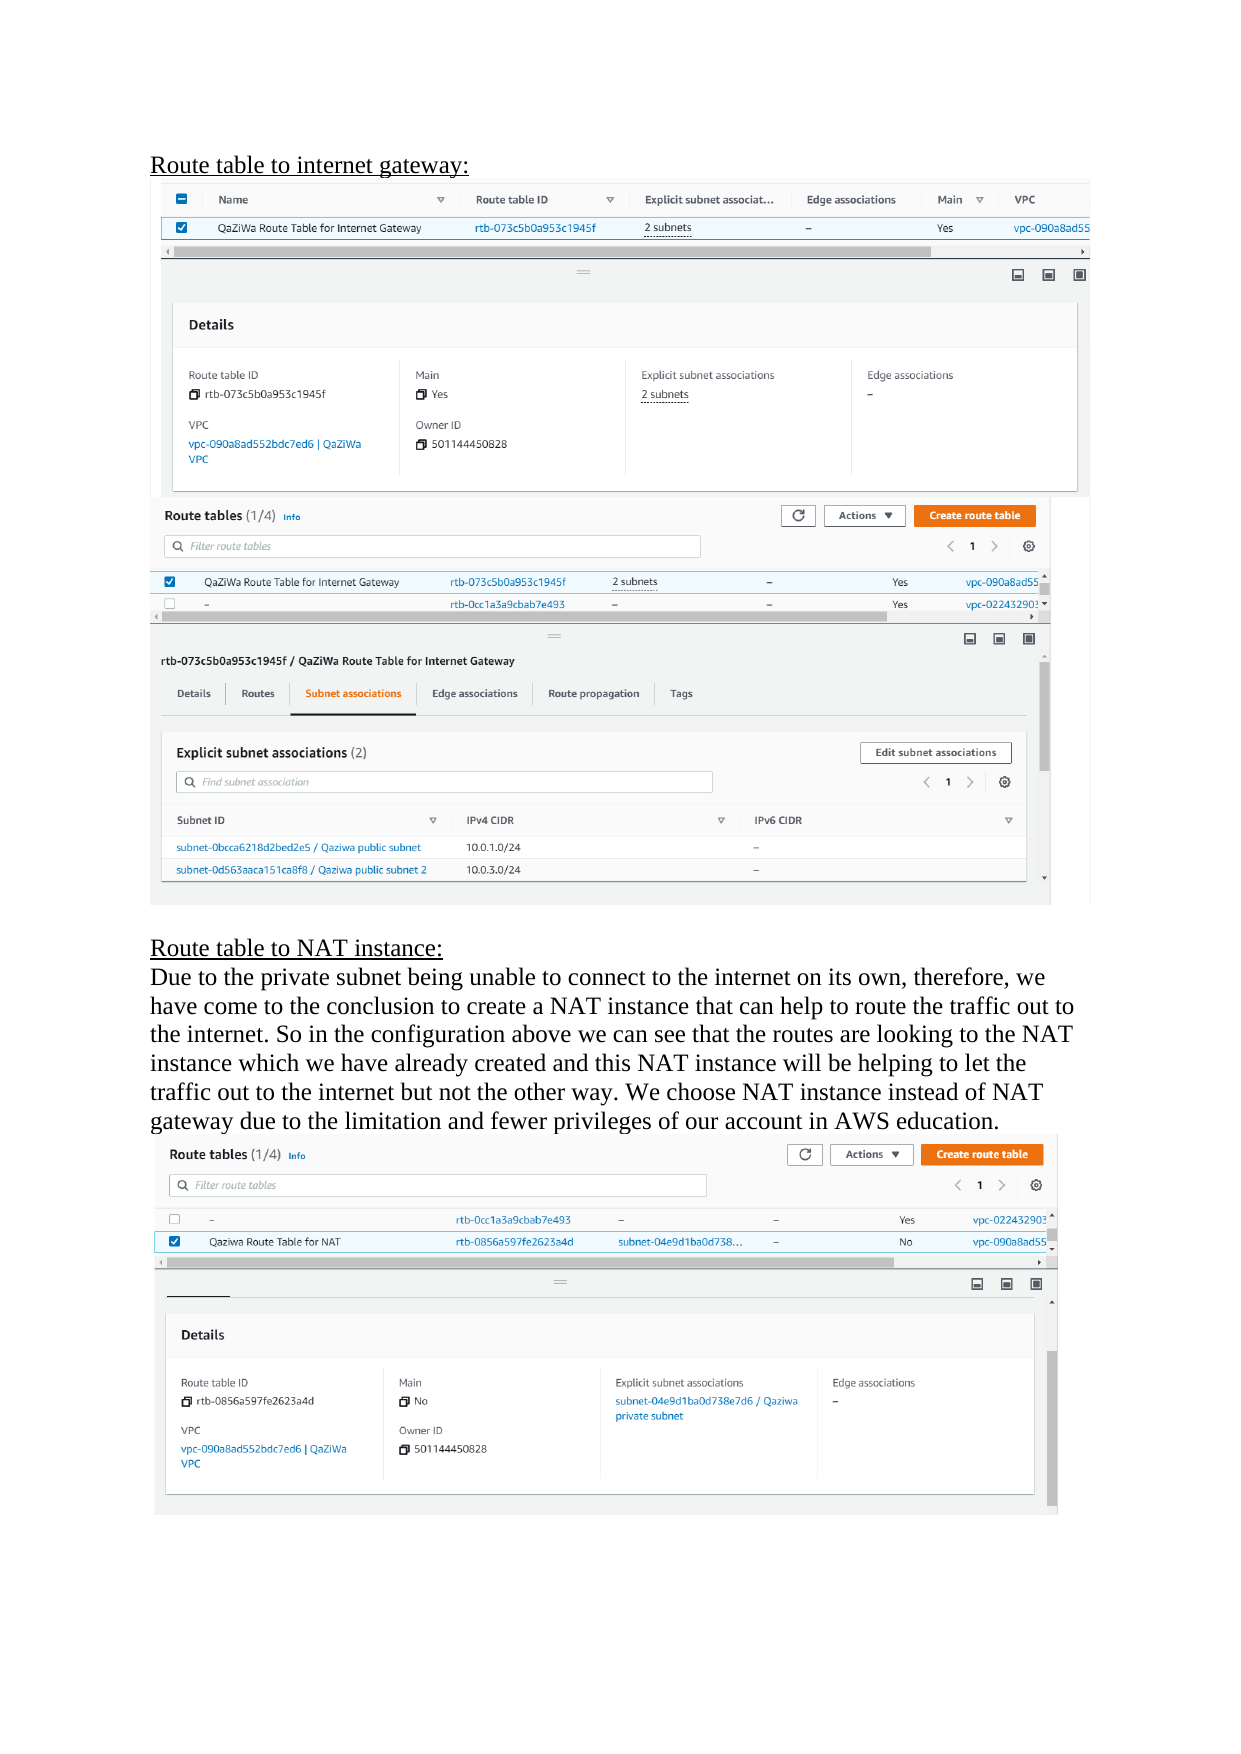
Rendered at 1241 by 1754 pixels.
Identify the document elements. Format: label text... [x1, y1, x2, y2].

text Due to the private subnet being unable to connect to the internet on its own, therefore, we have come to the conclusion to create a NAT instance that can help to route the traffic out to the internet. So in the configuration above we can see that the routes are looking to the NAT instance which we have already created and this NAT instance will be helping to let the traffic out to the internet but not the other way. We choose NAT instance instead of NAT gateway due to the limitation and fewer privileges of our account in AWS education. [150, 962, 1090, 1134]
picture [150, 1134, 1091, 1515]
text Route table to internet gateway: [150, 150, 1090, 178]
text Route table to NAT instance: [150, 933, 1090, 962]
picture [150, 178, 1091, 905]
